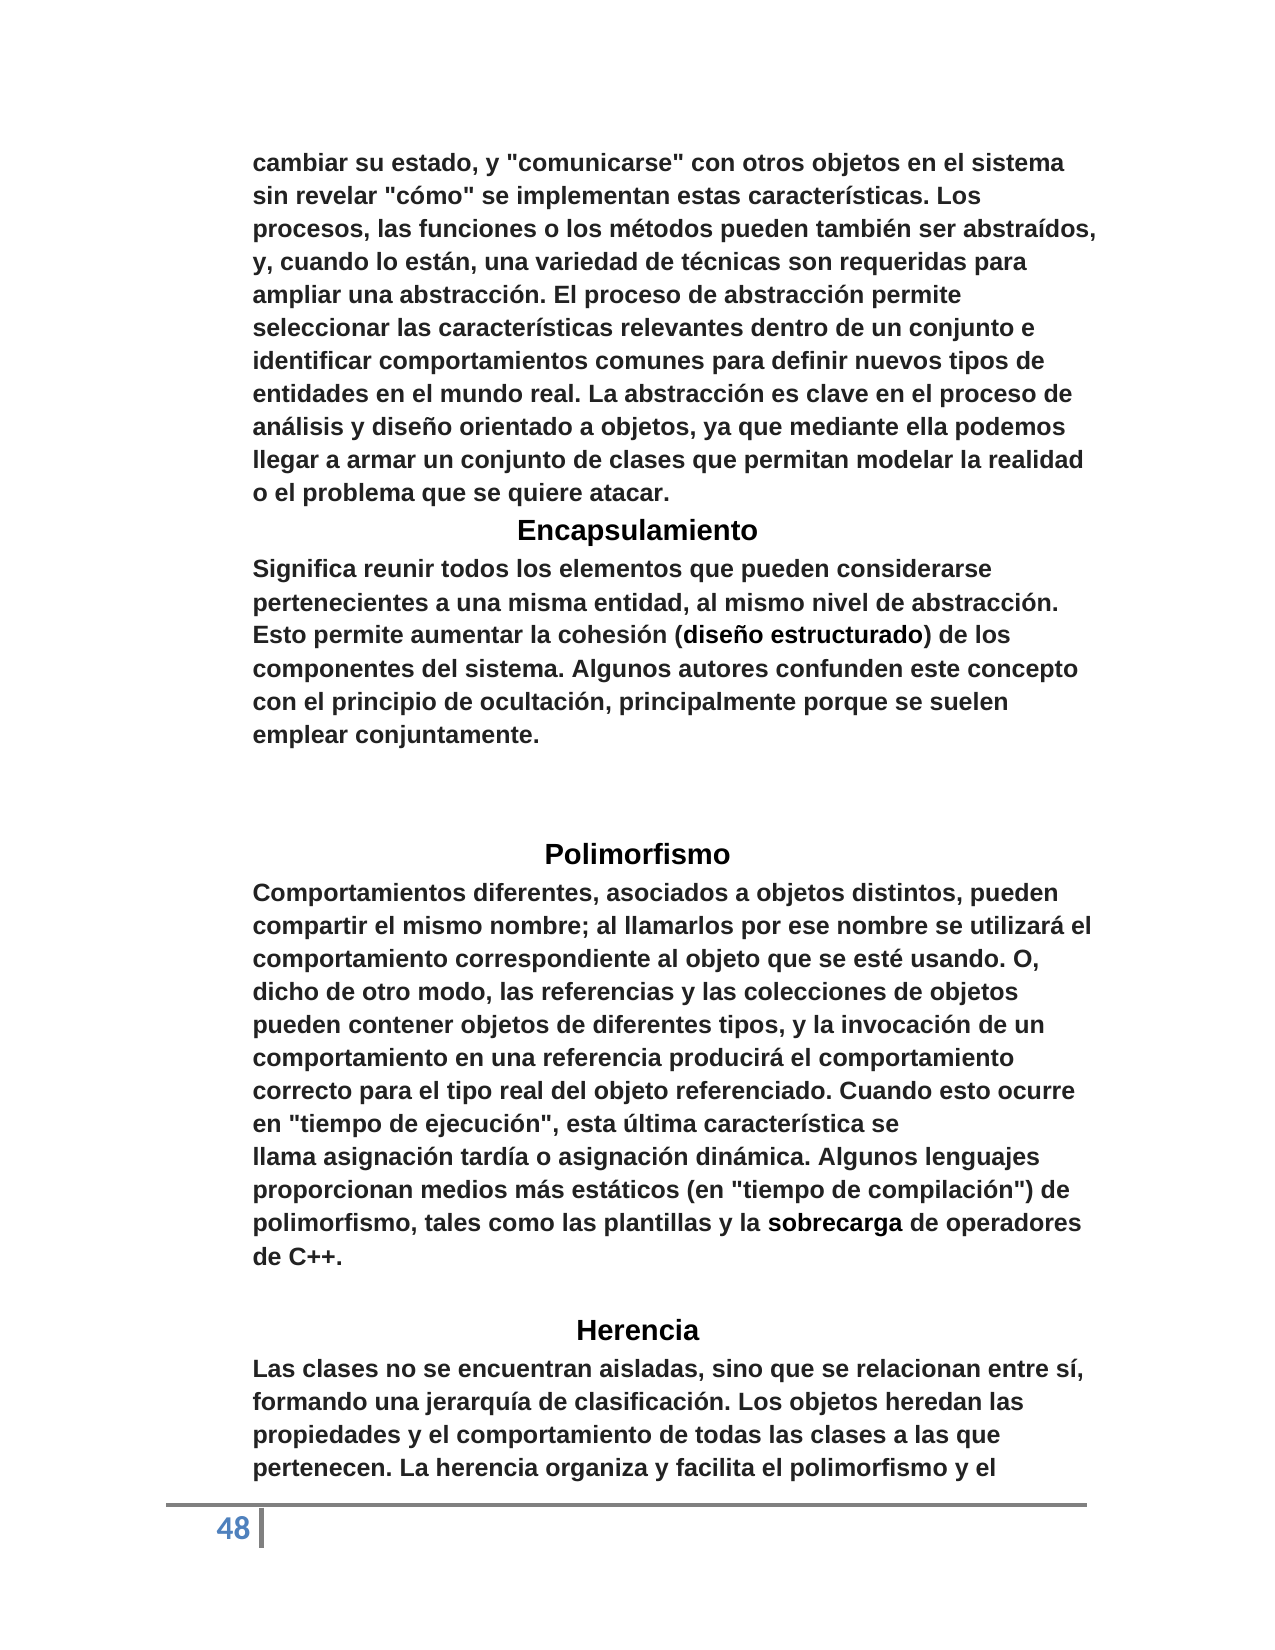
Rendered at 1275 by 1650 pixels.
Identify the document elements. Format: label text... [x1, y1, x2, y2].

text Comportamientos diferentes, asociados a objetos distintos, pueden compartir el mismo nombre; al llamarlos por ese nombre se utilizará el comportamiento correspondiente al objeto que se esté usando. O, dicho de otro modo, las referencias y las colecciones de objetos pueden contener objetos de diferentes tipos, y la invocación de un comportamiento en una referencia producirá el comportamiento correcto para el tipo real del objeto referenciado. Cuando esto ocurre en "tiempo de ejecución", esta última característica se llama asignación tardía o asignación dinámica. Algunos lenguajes proporcionan medios más estáticos (en "tiempo de compilación") de polimorfismo, tales como las plantillas y la sobrecarga de operadores de C++. [252, 878, 1098, 1270]
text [252, 148, 1098, 507]
text Encapsulamiento [177, 513, 1098, 547]
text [252, 1353, 1098, 1481]
text Polimorfismo [177, 837, 1098, 871]
text Significa reunir todos los elementos que pueden considerarse pertenecientes a una misma entidad, al mismo nivel de abstracción. Esto permite aumentar la cohesión (diseño estructurado) de los componentes del sistema. Algunos autores confunden este concepto con el principio de ocultación, principalmente porque se suelen emplear conjuntamente. [252, 554, 1098, 748]
text Herencia [177, 1312, 1098, 1346]
